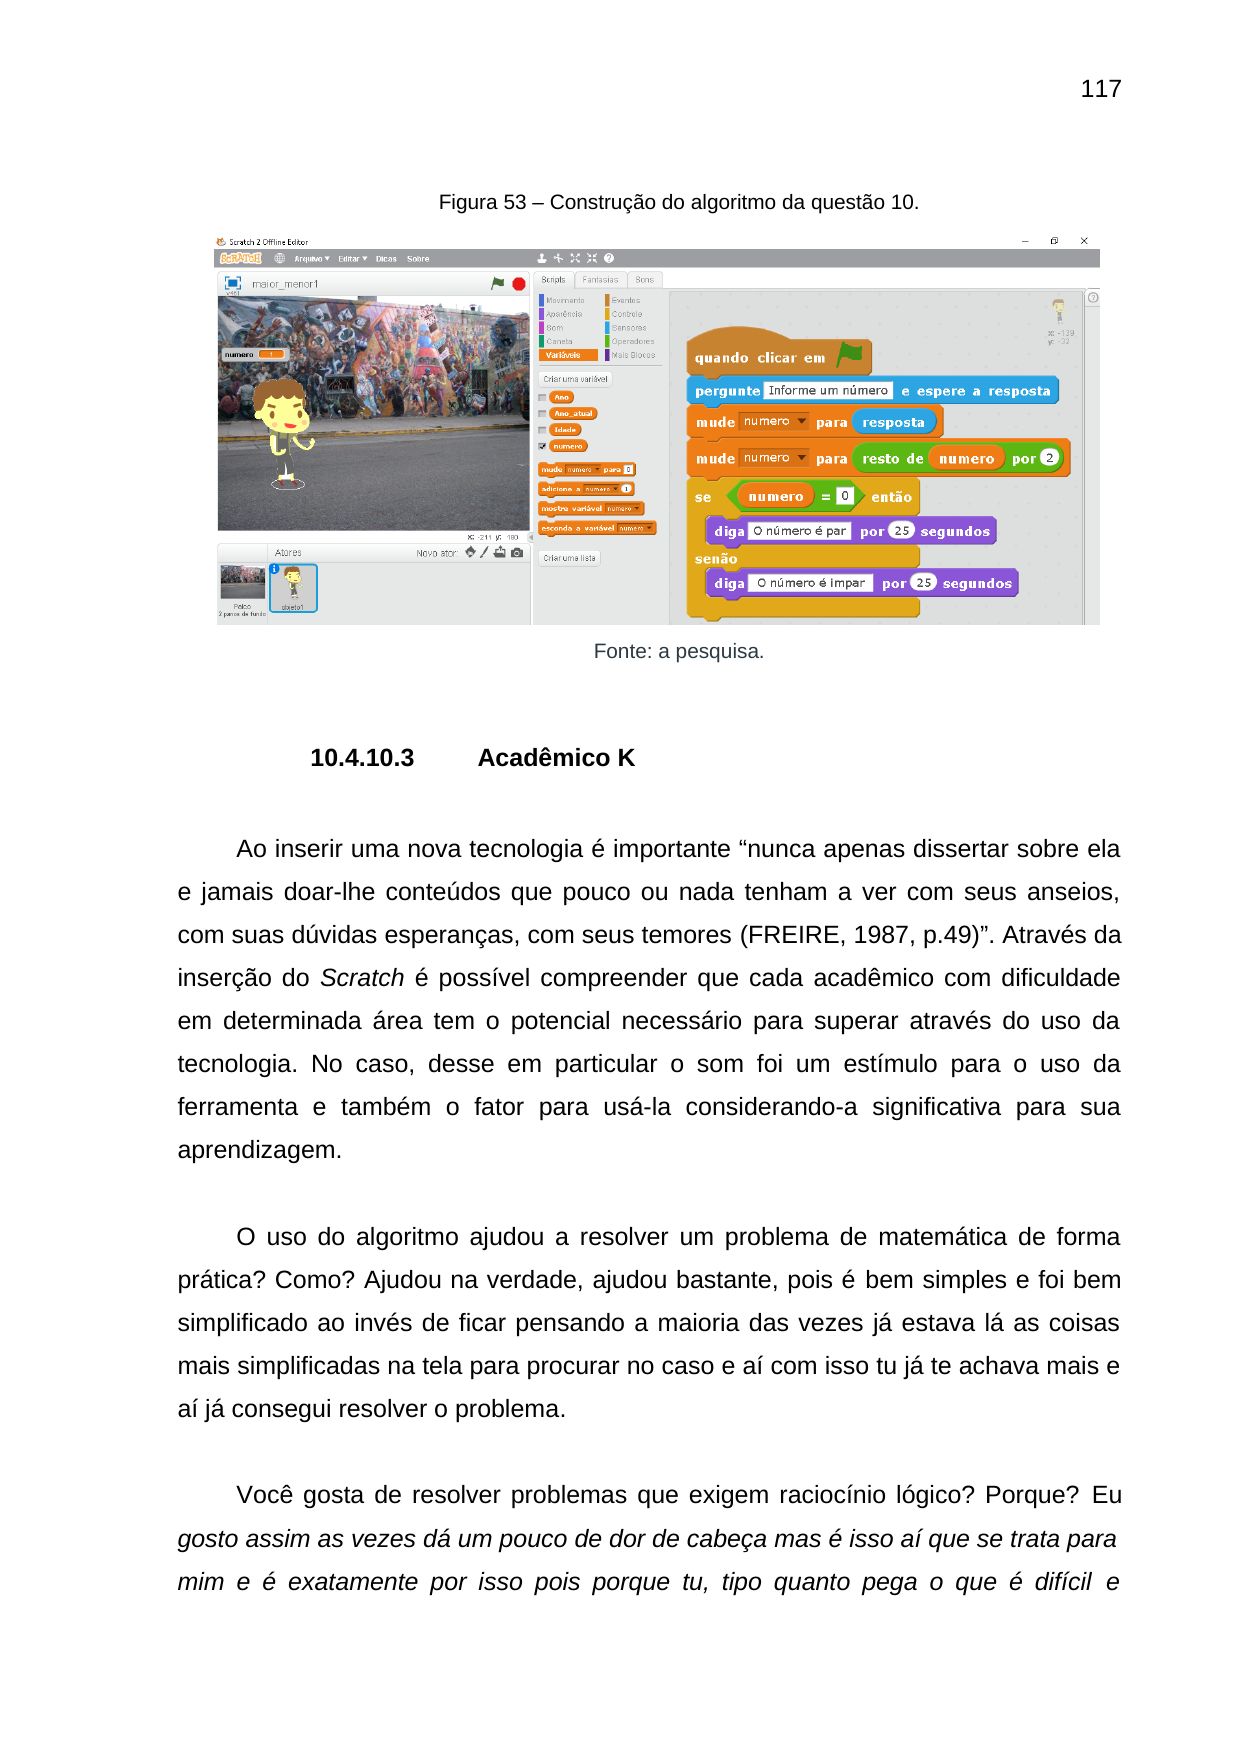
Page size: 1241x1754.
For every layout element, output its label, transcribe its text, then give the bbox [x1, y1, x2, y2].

text Figura 53 – Construção do algoritmo da questão 10. [177, 190, 1122, 214]
text O uso do algoritmo ajudou a resolver um problema de matemática de forma prática? Como? Ajudou na verdade, ajudou bastante, pois é bem simples e foi bem simplificado ao invés de ficar pensando a maioria das vezes já estava lá as coisas mais simplificadas na tela para procurar no caso e aí com isso tu já te achava mais e aí já consegui resolver o problema. [177, 1222, 1122, 1423]
subtitle Acadêmico K [251, 743, 1122, 772]
text Ao inserir uma nova tecnologia é importante “nunca apenas dissertar sobre ela e jamais doar-lhe conteúdos que pouco ou nada tenham a ver com seus anseios, com suas dúvidas esperanças, com seus temores (FREIRE, 1987, p.49)”. Através da inserção do Scratch é possível compreender que cada acadêmico com dificuldade em determinada área tem o potencial necessário para superar através do uso da tecnologia. No caso, desse em particular o som foi um estímulo para o uso da ferramenta e também o fator para usá-la considerando-a significativa para sua aprendizagem. [177, 833, 1122, 1164]
text Fonte: a pesquisa. [177, 639, 1122, 663]
picture [214, 235, 1100, 625]
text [177, 1480, 1122, 1595]
